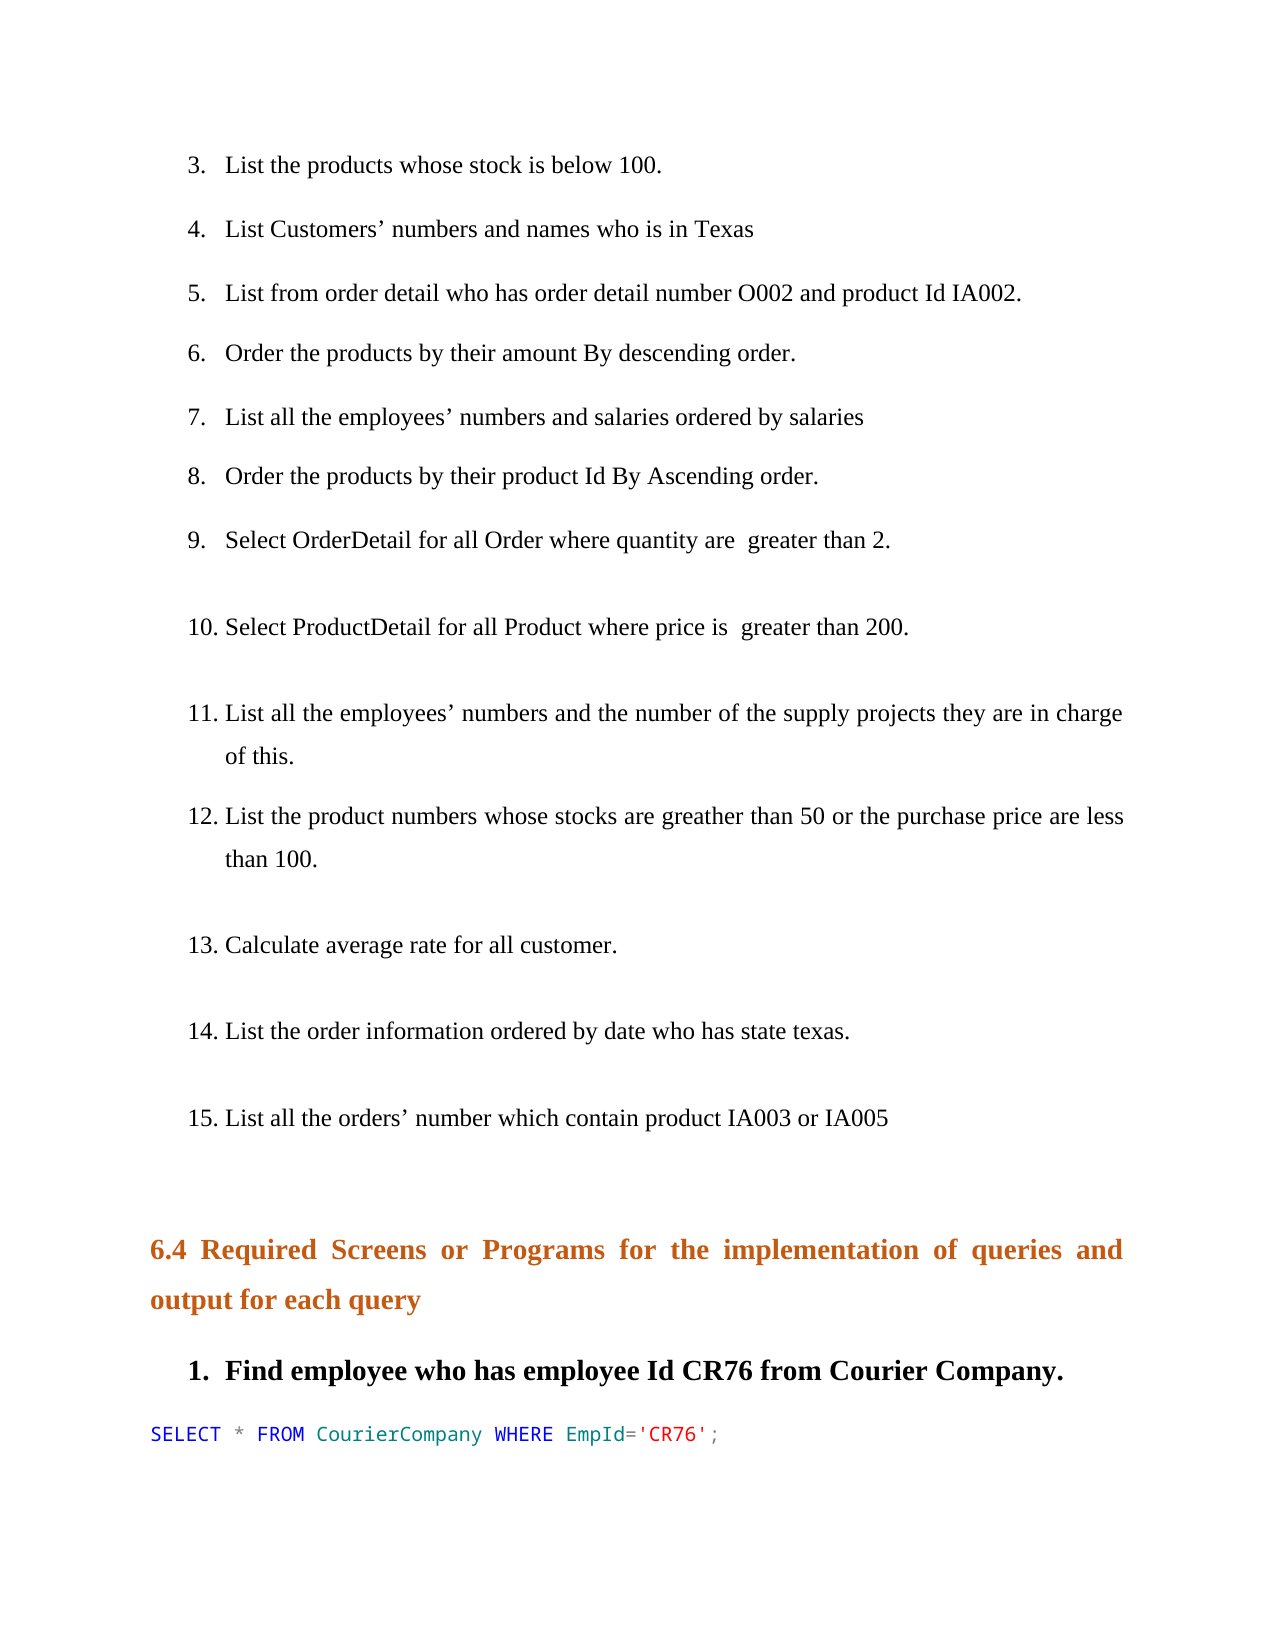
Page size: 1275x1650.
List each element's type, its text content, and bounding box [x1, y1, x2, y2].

text 6.4 Required Screens or Programs for the implementation of queries and output for each query [150, 1232, 1125, 1316]
list Find employee who has employee Id CR76 from Courier Company. [187, 1353, 1125, 1387]
list List all the employees’ numbers and salaries ordered by salaries [187, 402, 1125, 430]
list List the order information ordered by date who has state texas. [187, 1016, 1125, 1045]
list Select ProductDetail for all Product where price is greater than 200. [187, 612, 1125, 640]
list List all the employees’ numbers and the number of the supply projects they are in charge of this. [187, 698, 1125, 770]
list Select OrderDetail for all Order where quantity are greater than 2. [187, 525, 1125, 554]
list List the product numbers whose stocks are greather than 50 or the purchase price are less than 100. [187, 801, 1125, 873]
list List from order detail who has order detail number O002 and product Id IA002. [187, 278, 1125, 307]
list List all the orders’ number which contain product IA003 or IA005 [187, 1103, 1125, 1131]
list List the products whose stock is below 100. [187, 150, 1125, 179]
text SELECT * FROM CourierCompany WHERE EmpId='CR76'; [150, 1421, 1125, 1447]
list Order the products by their amount By descending order. [187, 338, 1125, 366]
list Order the products by their product Id By Ascending order. [187, 461, 1125, 490]
list List Customers’ numbers and names who is in Texas [187, 214, 1125, 243]
list Calculate average rate for all customer. [187, 930, 1125, 959]
